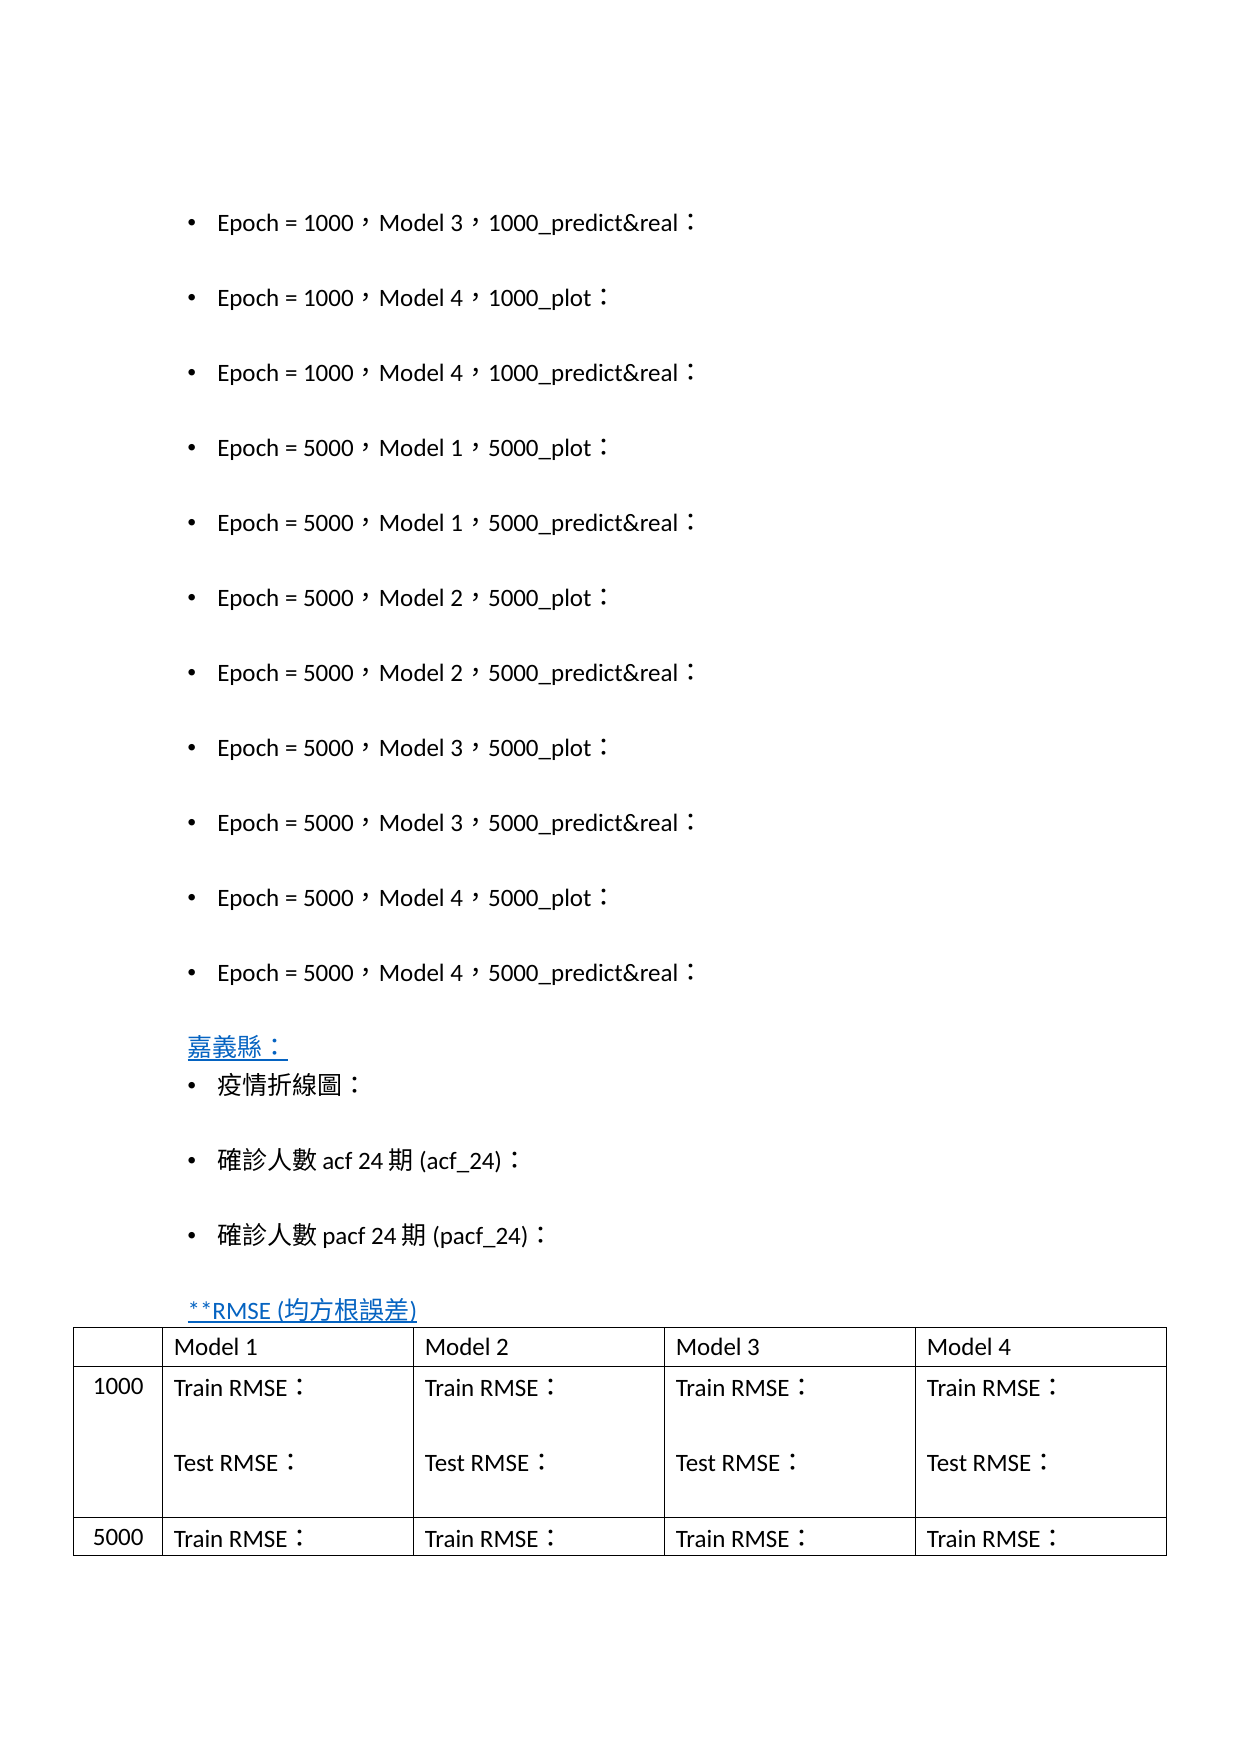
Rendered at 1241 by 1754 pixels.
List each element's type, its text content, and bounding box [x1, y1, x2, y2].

list Epoch = 5000，Model 3，5000_plot： [187, 727, 1053, 764]
list Epoch = 1000，Model 4，1000_plot： [187, 277, 1053, 314]
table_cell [414, 1518, 664, 1555]
table_cell 5000 [74, 1518, 162, 1555]
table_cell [163, 1518, 413, 1555]
text 嘉義縣： [187, 1027, 1053, 1064]
list Epoch = 5000，Model 4，5000_plot： [187, 877, 1053, 914]
list Epoch = 5000，Model 1，5000_predict&real： [187, 502, 1053, 539]
table_cell Train RMSE： Test RMSE： [916, 1367, 1166, 1517]
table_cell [916, 1518, 1166, 1555]
list Epoch = 5000，Model 2，5000_predict&real： [187, 652, 1053, 689]
list 確診人數pacf 24期 (pacf_24)： [187, 1214, 1053, 1252]
list 疫情折線圖： [187, 1064, 1053, 1102]
table_header Model 4 [916, 1328, 1166, 1366]
text **RMSE (均方根誤差) [187, 1289, 1053, 1327]
table_header [74, 1328, 162, 1366]
list Epoch = 1000，Model 4，1000_predict&real： [187, 352, 1053, 389]
list Epoch = 5000，Model 4，5000_predict&real： [187, 952, 1053, 989]
list 確診人數acf 24期 (acf_24)： [187, 1139, 1053, 1177]
table_cell Train RMSE： Test RMSE： [665, 1367, 915, 1517]
table_cell Train RMSE： Test RMSE： [163, 1367, 413, 1517]
table_header Model 1 [163, 1328, 413, 1366]
table_header Model 2 [414, 1328, 664, 1366]
list Epoch = 5000，Model 2，5000_plot： [187, 577, 1053, 614]
list Epoch = 5000，Model 3，5000_predict&real： [187, 802, 1053, 839]
list Epoch = 1000，Model 3，1000_predict&real： [187, 202, 1053, 239]
list Epoch = 5000，Model 1，5000_plot： [187, 427, 1053, 464]
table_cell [665, 1518, 915, 1555]
table_cell 1000 [74, 1367, 162, 1517]
table_cell Train RMSE： Test RMSE： [414, 1367, 664, 1517]
table_header Model 3 [665, 1328, 915, 1366]
